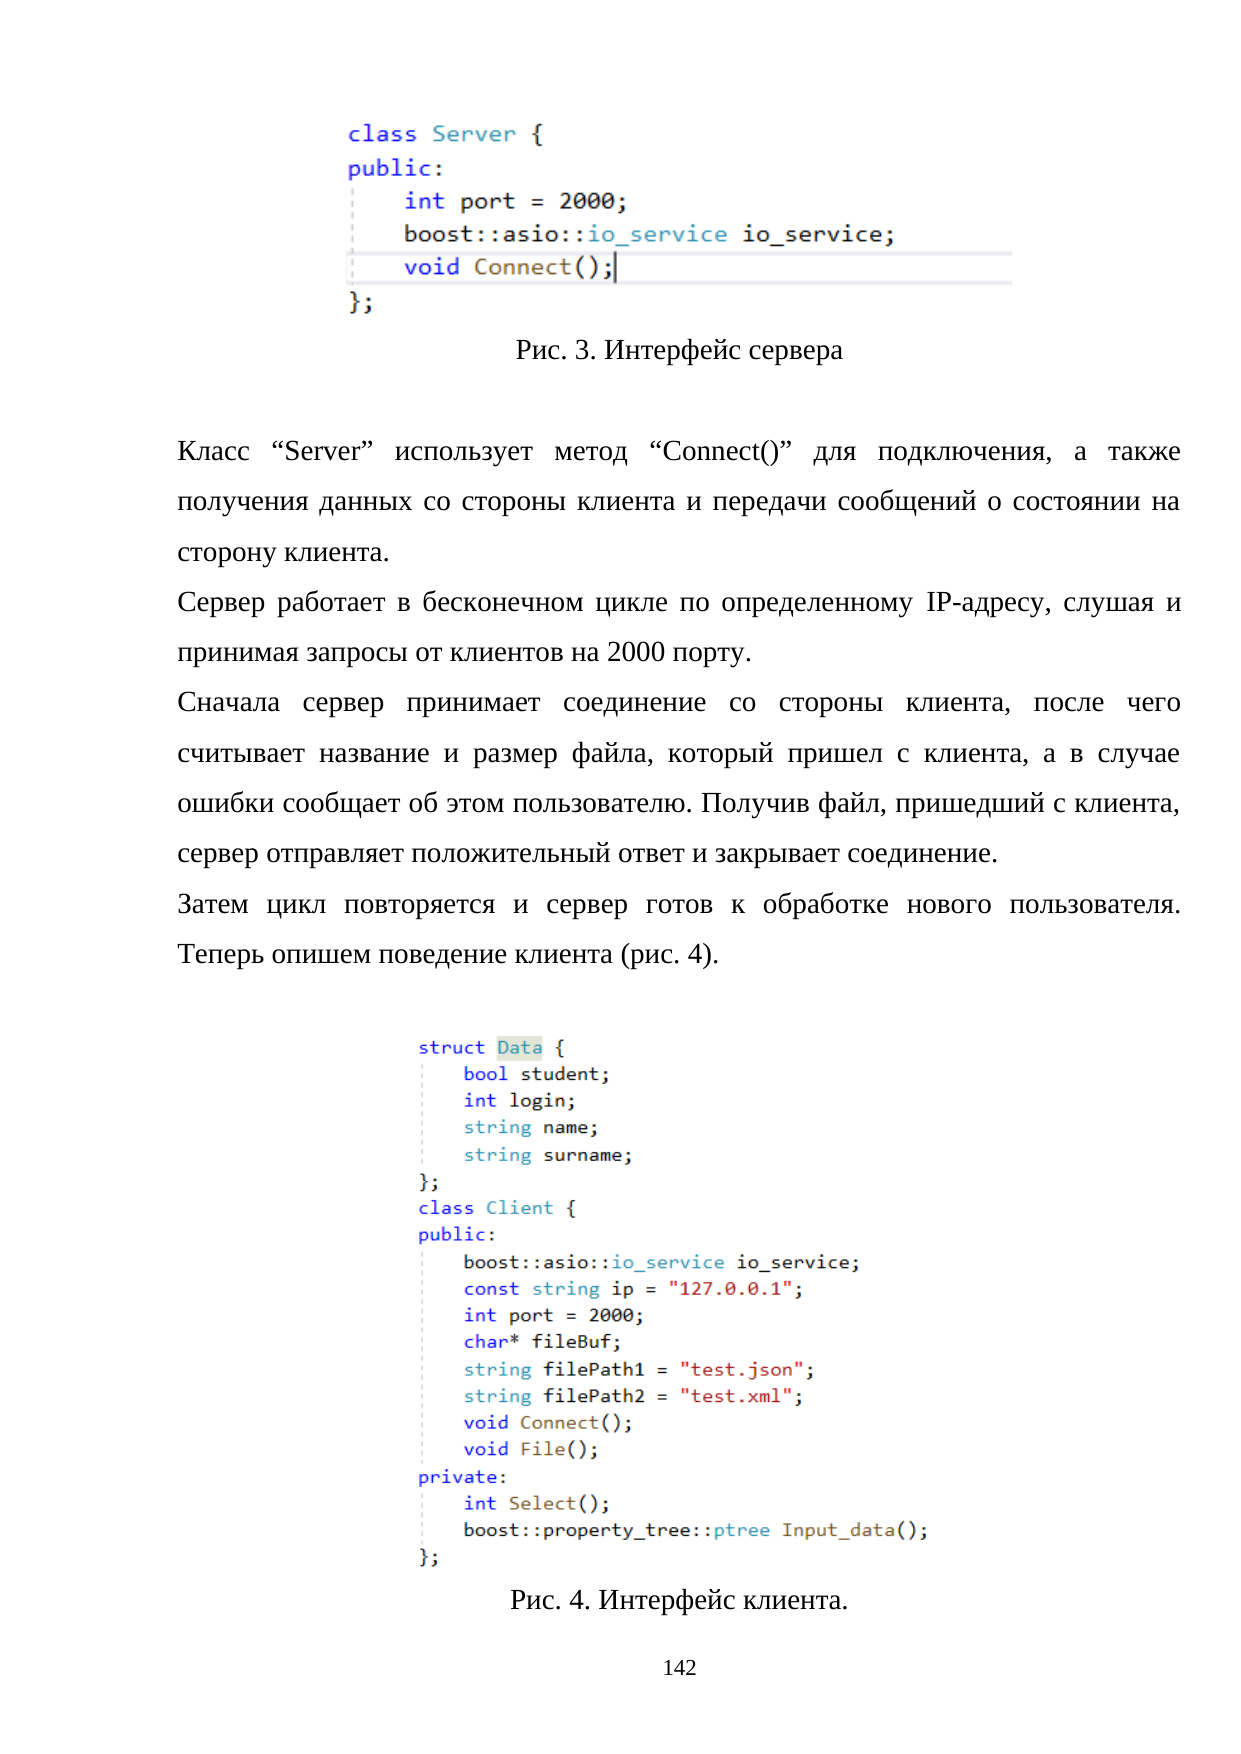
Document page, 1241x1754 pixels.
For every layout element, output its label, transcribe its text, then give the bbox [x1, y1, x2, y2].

text Рис. 4. Интерфейс клиента. [177, 1582, 1182, 1615]
picture [346, 118, 1013, 320]
picture [418, 1036, 941, 1569]
text Рис. 3. Интерфейс сервера [177, 332, 1182, 366]
text Затем цикл повторяется и сервер готов к обработке нового пользователя. Теперь опишем поведение клиента (рис. 4). [177, 886, 1182, 970]
text Класс “Server” использует метод “Connect()” для подключения, а также получения данных со стороны клиента и передачи сообщений о состоянии на сторону клиента. [177, 433, 1182, 567]
text Сервер работает в бесконечном цикле по определенному IP-адресу, слушая и принимая запросы от клиентов на 2000 порту. [177, 584, 1182, 668]
text Сначала сервер принимает соединение со стороны клиента, после чего считывает название и размер файла, который пришел с клиента, а в случае ошибки сообщает об этом пользователю. Получив файл, пришедший с клиента, сервер отправляет положительный ответ и закрывает соединение. [177, 684, 1182, 869]
